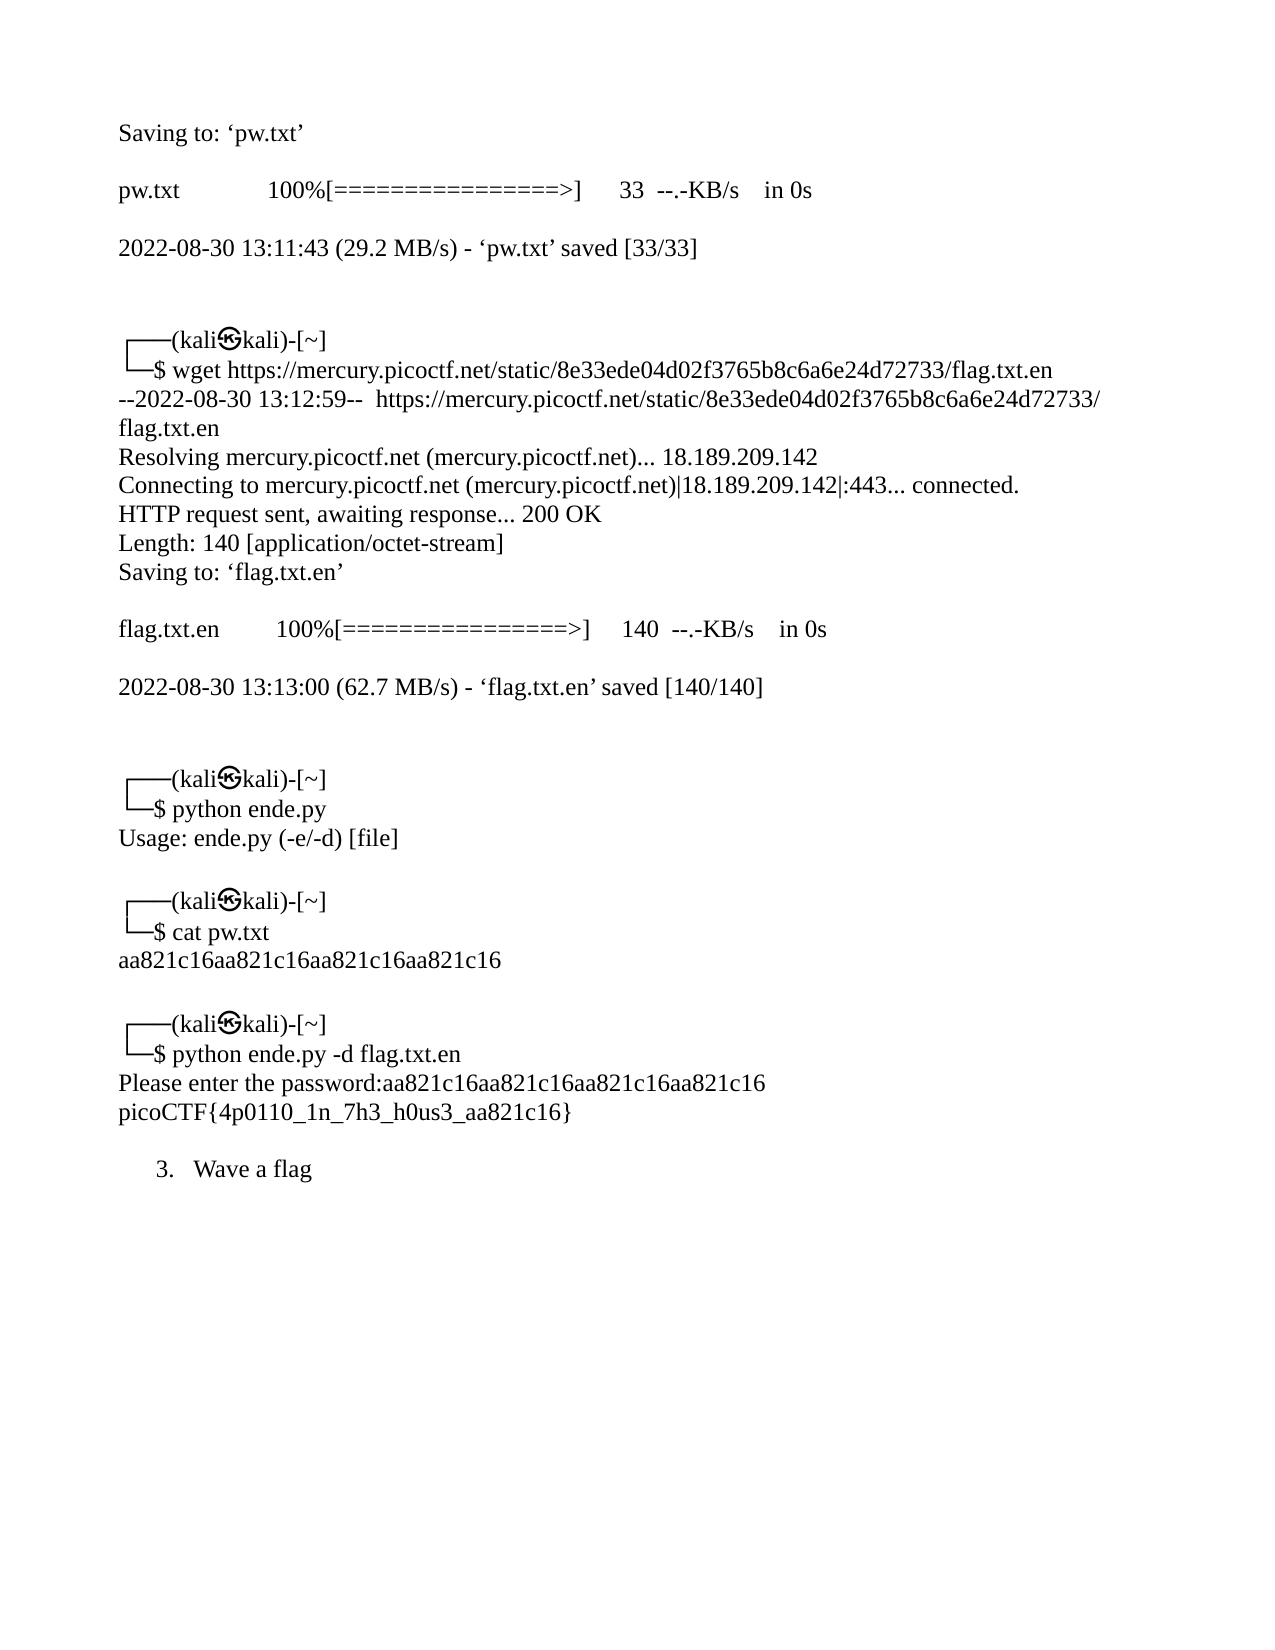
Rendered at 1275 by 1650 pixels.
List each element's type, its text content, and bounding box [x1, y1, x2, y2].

text Saving to: ‘pw.txt’ [118, 118, 1157, 147]
text Resolving mercury.picoctf.net (mercury.picoctf.net)... 18.189.209.142 [118, 442, 1157, 471]
text └─$ cat pw.txt [118, 917, 1157, 946]
text Please enter the password:aa821c16aa821c16aa821c16aa821c16 [118, 1068, 1157, 1097]
text ┌──(kali㉿kali)-[~] [118, 1003, 1157, 1039]
text Usage: ende.py (-e/-d) [file] [118, 823, 1157, 852]
text --2022-08-30 13:12:59-- https://mercury.picoctf.net/static/8e33ede04d02f3765b8c6a6e24d72733/flag.txt.en [118, 384, 1157, 442]
text └─$ python ende.py -d flag.txt.en [118, 1039, 1157, 1068]
text flag.txt.en 100%[================>] 140 --.-KB/s in 0s [118, 614, 1157, 643]
text 2022-08-30 13:11:43 (29.2 MB/s) - ‘pw.txt’ saved [33/33] [118, 233, 1157, 262]
text 2022-08-30 13:13:00 (62.7 MB/s) - ‘flag.txt.en’ saved [140/140] [118, 672, 1157, 701]
text aa821c16aa821c16aa821c16aa821c16 [118, 946, 1157, 974]
text Connecting to mercury.picoctf.net (mercury.picoctf.net)|18.189.209.142|:443... connected. [118, 471, 1157, 499]
text └─$ wget https://mercury.picoctf.net/static/8e33ede04d02f3765b8c6a6e24d72733/flag.txt.en [118, 356, 1157, 384]
text picoCTF{4p0110_1n_7h3_h0us3_aa821c16} [118, 1097, 1157, 1126]
text pw.txt 100%[================>] 33 --.-KB/s in 0s [118, 176, 1157, 204]
text ┌──(kali㉿kali)-[~] [118, 319, 1157, 356]
text ┌──(kali㉿kali)-[~] [118, 881, 1157, 917]
text ┌──(kali㉿kali)-[~] [118, 758, 1157, 794]
list Wave a flag [156, 1154, 1157, 1183]
text HTTP request sent, awaiting response... 200 OK [118, 499, 1157, 528]
text └─$ python ende.py [118, 794, 1157, 823]
text Length: 140 [application/octet-stream] [118, 528, 1157, 557]
text Saving to: ‘flag.txt.en’ [118, 557, 1157, 586]
